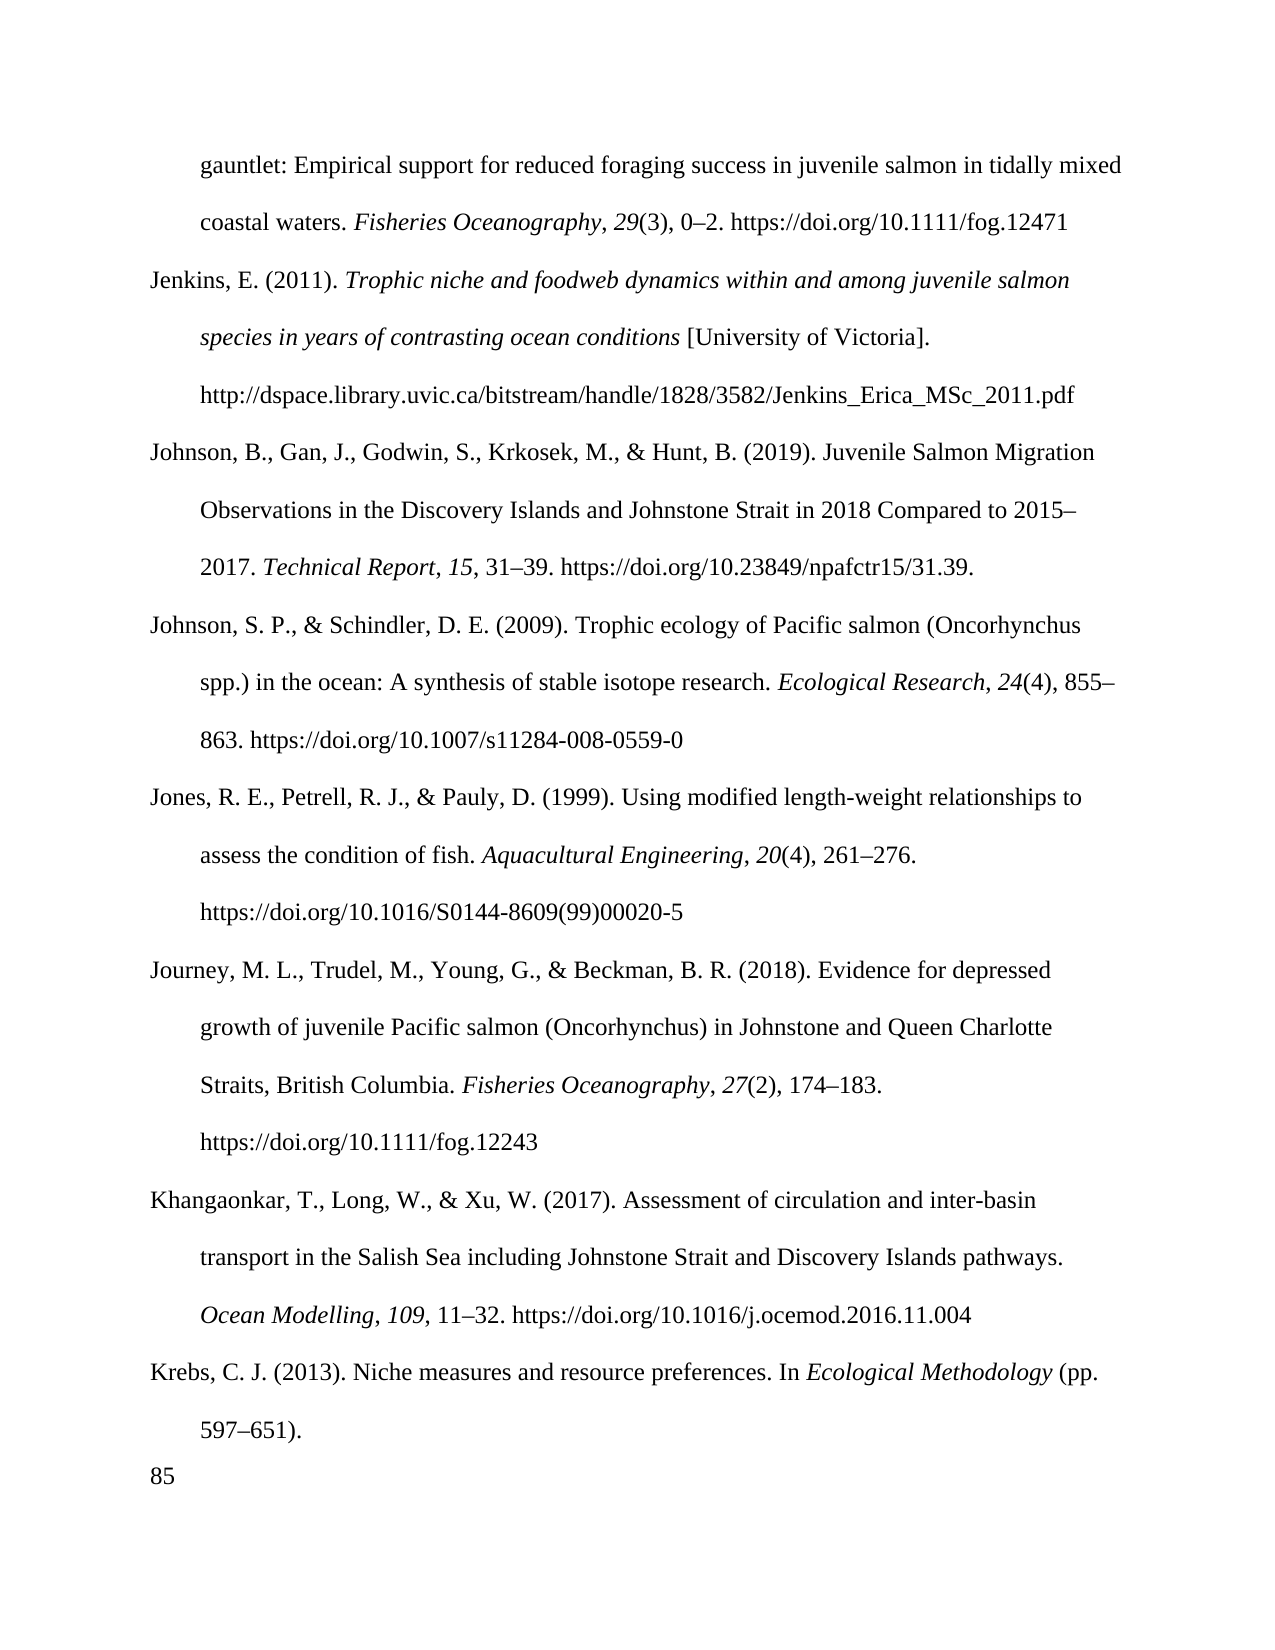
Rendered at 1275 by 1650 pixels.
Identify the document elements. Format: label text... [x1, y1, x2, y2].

text Johnson, S. P., & Schindler, D. E. (2009). Trophic ecology of Pacific salmon (Oncorhynchus spp.) in the ocean: A synthesis of stable isotope research. Ecological Research, 24(4), 855–863. https://doi.org/10.1007/s11284-008-0559-0 [150, 610, 1125, 754]
text Johnson, B., Gan, J., Godwin, S., Krkosek, M., & Hunt, B. (2019). Juvenile Salmon Migration Observations in the Discovery Islands and Johnstone Strait in 2018 Compared to 2015–2017. Technical Report, 15, 31–39. https://doi.org/10.23849/npafctr15/31.39. [150, 437, 1125, 581]
text Jones, R. E., Petrell, R. J., & Pauly, D. (1999). Using modified length-weight relationships to assess the condition of fish. Aquacultural Engineering, 20(4), 261–276. https://doi.org/10.1016/S0144-8609(99)00020-5 [150, 782, 1125, 926]
text Khangaonkar, T., Long, W., & Xu, W. (2017). Assessment of circulation and inter-basin transport in the Salish Sea including Johnstone Strait and Discovery Islands pathways. Ocean Modelling, 109, 11–32. https://doi.org/10.1016/j.ocemod.2016.11.004 [150, 1185, 1125, 1329]
text Journey, M. L., Trudel, M., Young, G., & Beckman, B. R. (2018). Evidence for depressed growth of juvenile Pacific salmon (Oncorhynchus) in Johnstone and Queen Charlotte Straits, British Columbia. Fisheries Oceanography, 27(2), 174–183. https://doi.org/10.1111/fog.12243 [150, 955, 1125, 1156]
text Jenkins, E. (2011). Trophic niche and foodweb dynamics within and among juvenile salmon species in years of contrasting ocean conditions [University of Victoria]. http://dspace.library.uvic.ca/bitstream/handle/1828/3582/Jenkins_Erica_MSc_2011.pdf [150, 265, 1125, 409]
text Krebs, C. J. (2013). Niche measures and resource preferences. In Ecological Methodology (pp. 597–651). [150, 1357, 1125, 1444]
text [150, 150, 1125, 236]
